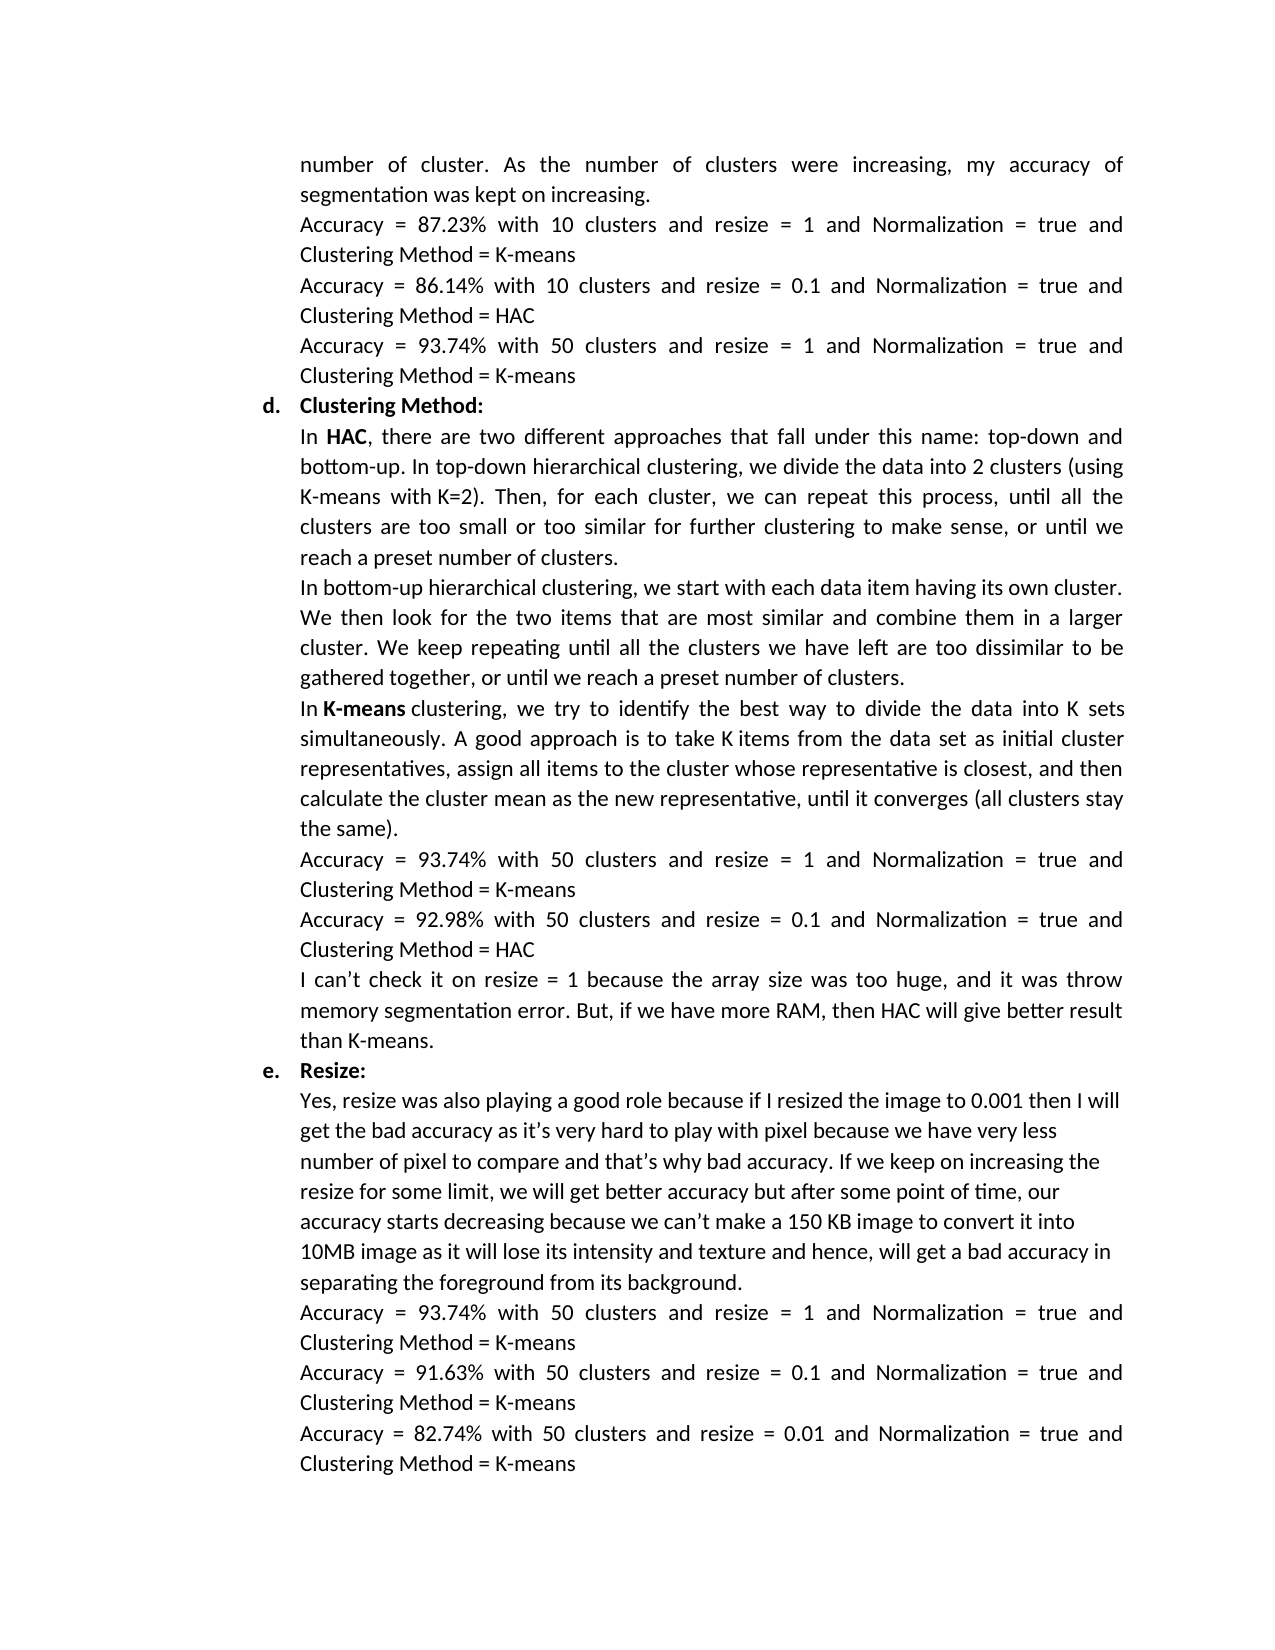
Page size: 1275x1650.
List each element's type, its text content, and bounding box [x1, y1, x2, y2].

list Resize: [262, 1056, 1125, 1084]
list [300, 150, 1125, 208]
list Yes, resize was also playing a good role because if I resized the image to 0.001 then I will get the bad accuracy as it’s very hard to play with pixel because we have very less number of pixel to compare and that’s why bad accuracy. If we keep on increasing the resize for some limit, we will get better accuracy but after some point of time, our accuracy starts decreasing because we can’t make a 150 KB image to convert it into 10MB image as it will lose its intensity and texture and hence, will get a bad accuracy in separating the foreground from its background. [300, 1086, 1125, 1296]
list Accuracy = 86.14% with 10 clusters and resize = 0.1 and Normalization = true and Clustering Method = HAC [300, 271, 1125, 329]
list I can’t check it on resize = 1 because the array size was too huge, and it was throw memory segmentation error. But, if we have more RAM, then HAC will give better result than K-means. [300, 966, 1125, 1054]
list Accuracy = 93.74% with 50 clusters and resize = 1 and Normalization = true and Clustering Method = K-means [300, 845, 1125, 903]
list In K-means clustering, we try to identify the best way to divide the data into K sets simultaneously. A good approach is to take K items from the data set as initial cluster representatives, assign all items to the cluster whose representative is closest, and then calculate the cluster mean as the new representative, until it converges (all clusters stay the same). [300, 694, 1125, 843]
list In HAC, there are two different approaches that fall under this name: top-down and bottom-up. In top-down hierarchical clustering, we divide the data into 2 clusters (using K-means with K=2). Then, for each cluster, we can repeat this process, until all the clusters are too small or too similar for further clustering to make sense, or until we reach a preset number of clusters. [300, 422, 1125, 571]
list In bottom-up hierarchical clustering, we start with each data item having its own cluster. We then look for the two items that are most similar and combine them in a larger cluster. We keep repeating until all the clusters we have left are too dissimilar to be gathered together, or until we reach a preset number of clusters. [300, 573, 1125, 692]
list Accuracy = 82.74% with 50 clusters and resize = 0.01 and Normalization = true and Clustering Method = K-means [300, 1419, 1125, 1477]
list Clustering Method: [262, 392, 1125, 420]
list Accuracy = 87.23% with 10 clusters and resize = 1 and Normalization = true and Clustering Method = K-means [300, 210, 1125, 269]
list Accuracy = 93.74% with 50 clusters and resize = 1 and Normalization = true and Clustering Method = K-means [300, 1298, 1125, 1356]
list Accuracy = 92.98% with 50 clusters and resize = 0.1 and Normalization = true and Clustering Method = HAC [300, 905, 1125, 963]
list Accuracy = 91.63% with 50 clusters and resize = 0.1 and Normalization = true and Clustering Method = K-means [300, 1358, 1125, 1417]
list Accuracy = 93.74% with 50 clusters and resize = 1 and Normalization = true and Clustering Method = K-means [300, 331, 1125, 389]
